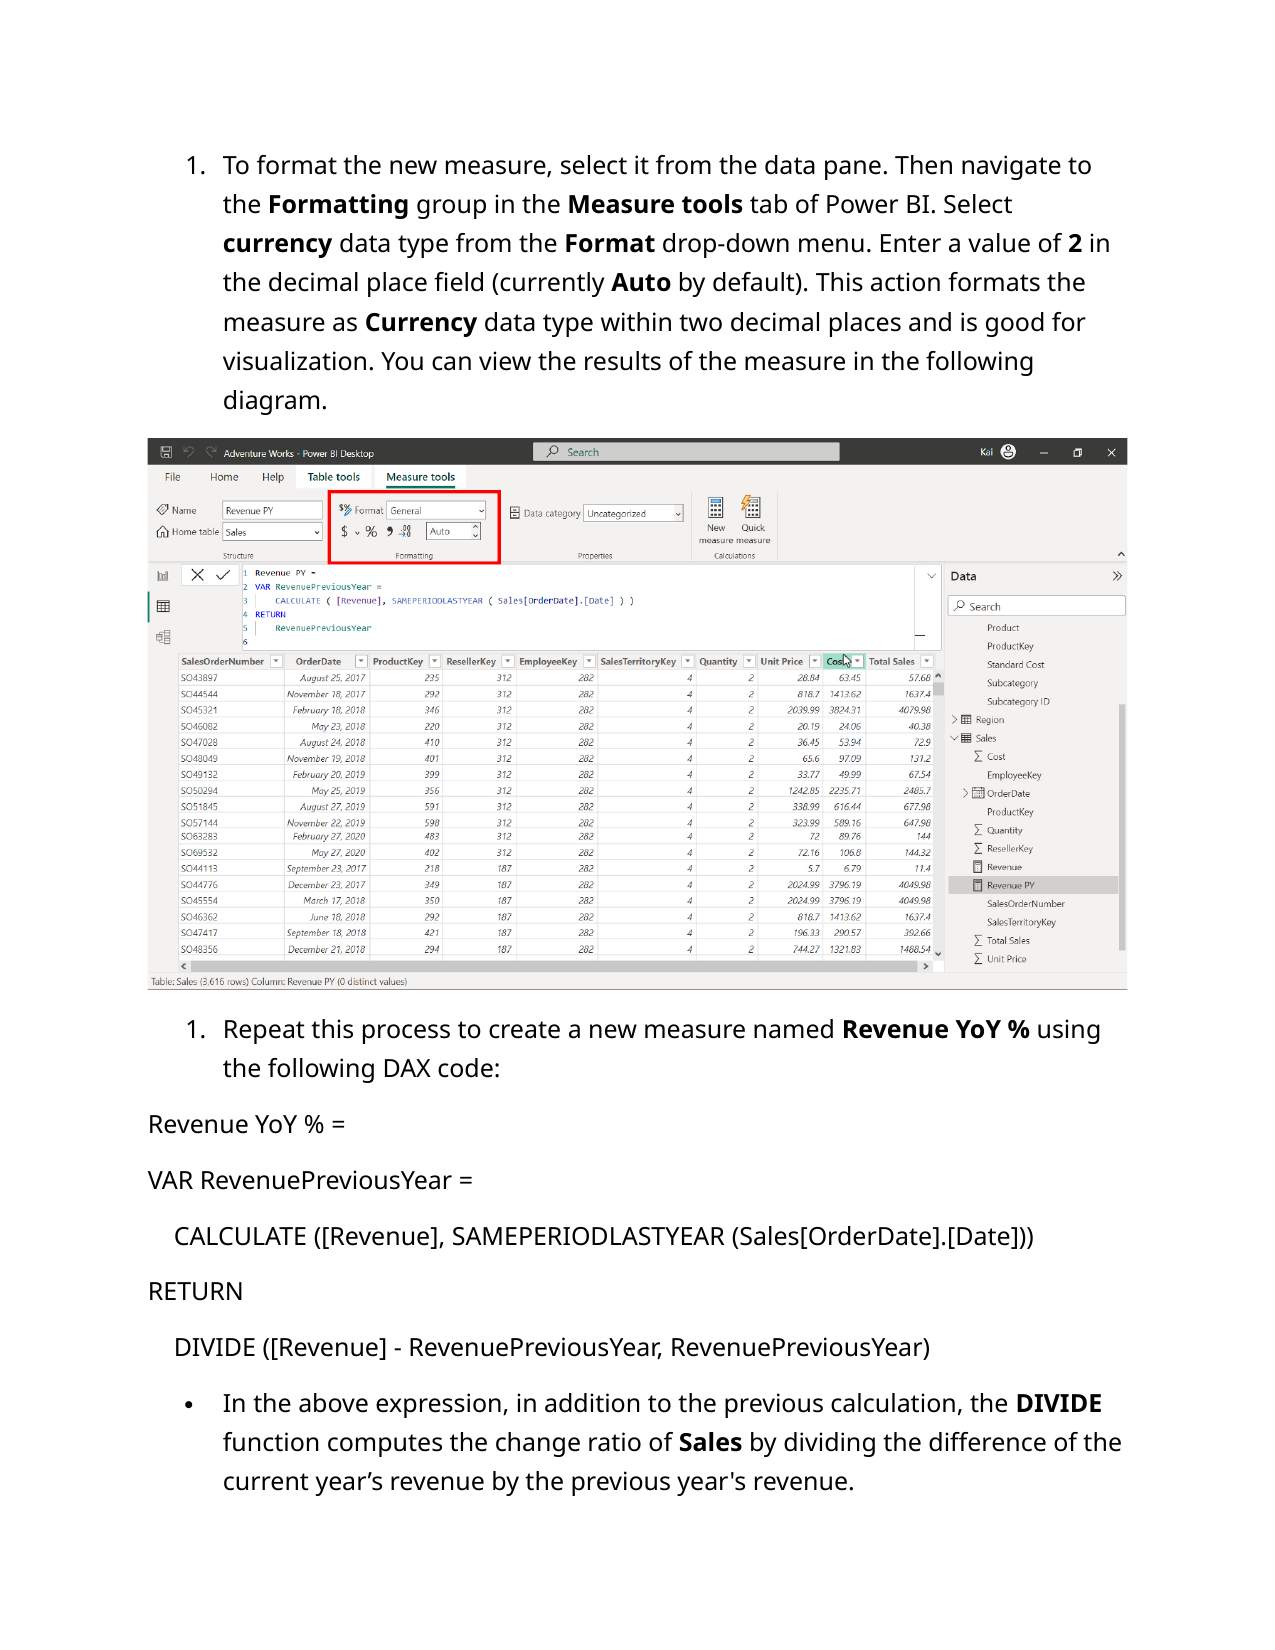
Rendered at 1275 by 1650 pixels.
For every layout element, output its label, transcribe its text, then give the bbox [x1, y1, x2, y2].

text Revenue YoY % = [148, 1106, 1127, 1141]
text CALCULATE ([Revenue], SAMEPERIODLASTYEAR (Sales[OrderDate].[Date])) [148, 1218, 1127, 1252]
text VAR RevenuePreviousYear = [148, 1162, 1127, 1196]
text DIVIDE ([Revenue] - RevenuePreviousYear, RevenuePreviousYear) [148, 1330, 1127, 1364]
list To format the new measure, select it from the data pane. Then navigate to the Formatting group in the Measure tools tab of Power BI. Select currency data type from the Format drop-down menu. Enter a value of 2 in the decimal place field (currently Auto by default). This action formats the measure as Currency data type within two decimal places and is good for visualization. You can view the results of the measure in the following diagram. [185, 148, 1127, 417]
picture [147, 438, 1128, 990]
list In the above expression, in addition to the previous calculation, the DIVIDE function computes the change ratio of Sales by dividing the difference of the current year’s revenue by the previous year's revenue. [185, 1386, 1127, 1498]
text RETURN [148, 1274, 1127, 1308]
list Repeat this process to create a new measure named Revenue YoY % using the following DAX code: [185, 1011, 1127, 1085]
